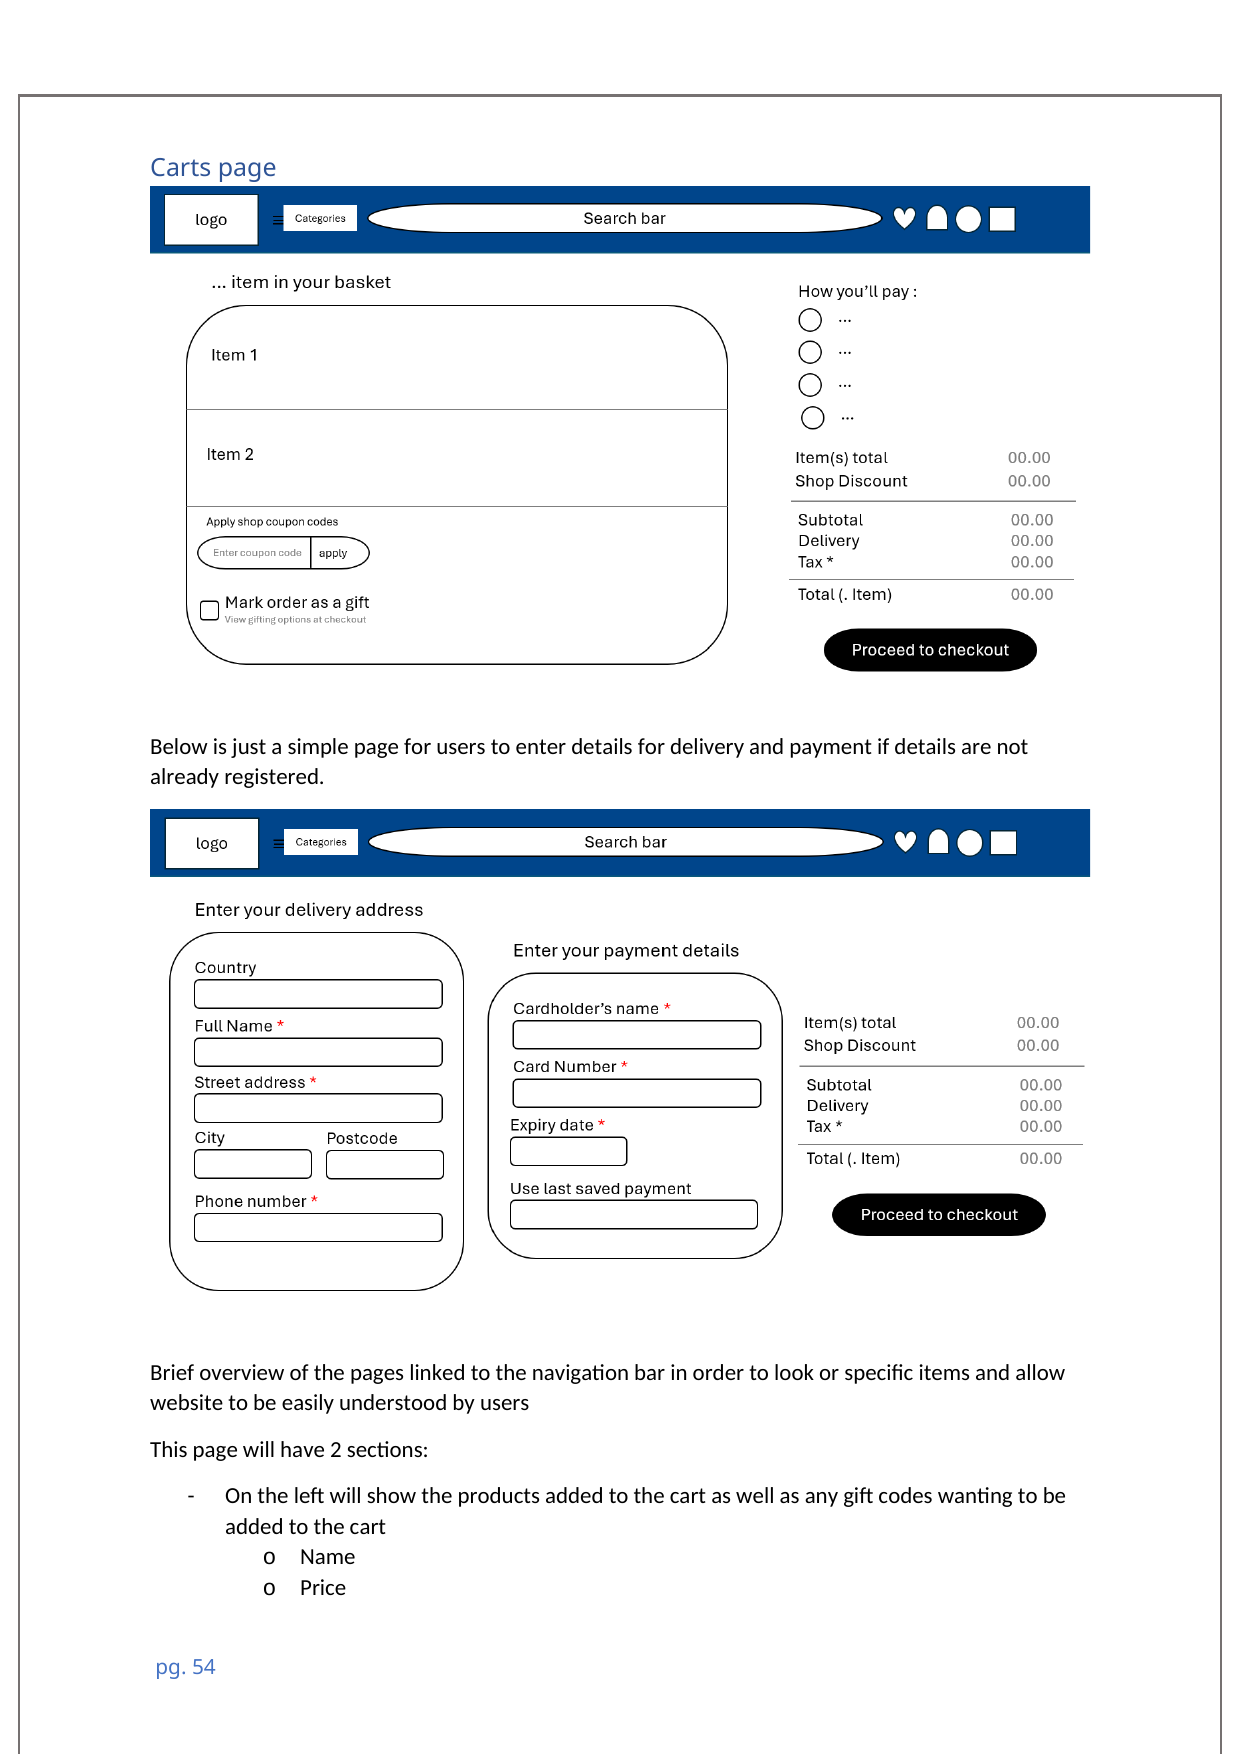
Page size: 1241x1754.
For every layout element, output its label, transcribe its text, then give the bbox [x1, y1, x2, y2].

list On the left will show the products added to the cart as well as any gift codes wanting to be added to the cart [187, 1482, 1090, 1540]
text Brief overview of the pages linked to the navigation bar in order to look or specific items and allow website to be easily understood by users [150, 1358, 1090, 1416]
picture [150, 809, 1091, 1339]
picture [150, 186, 1091, 714]
text Below is just a simple page for users to enter details for delivery and payment if details are not already registered. [150, 732, 1090, 790]
subtitle Carts page [150, 150, 1090, 184]
text This page will have 2 sections: [150, 1435, 1090, 1463]
list Price [262, 1573, 1090, 1603]
list Name [262, 1542, 1090, 1571]
